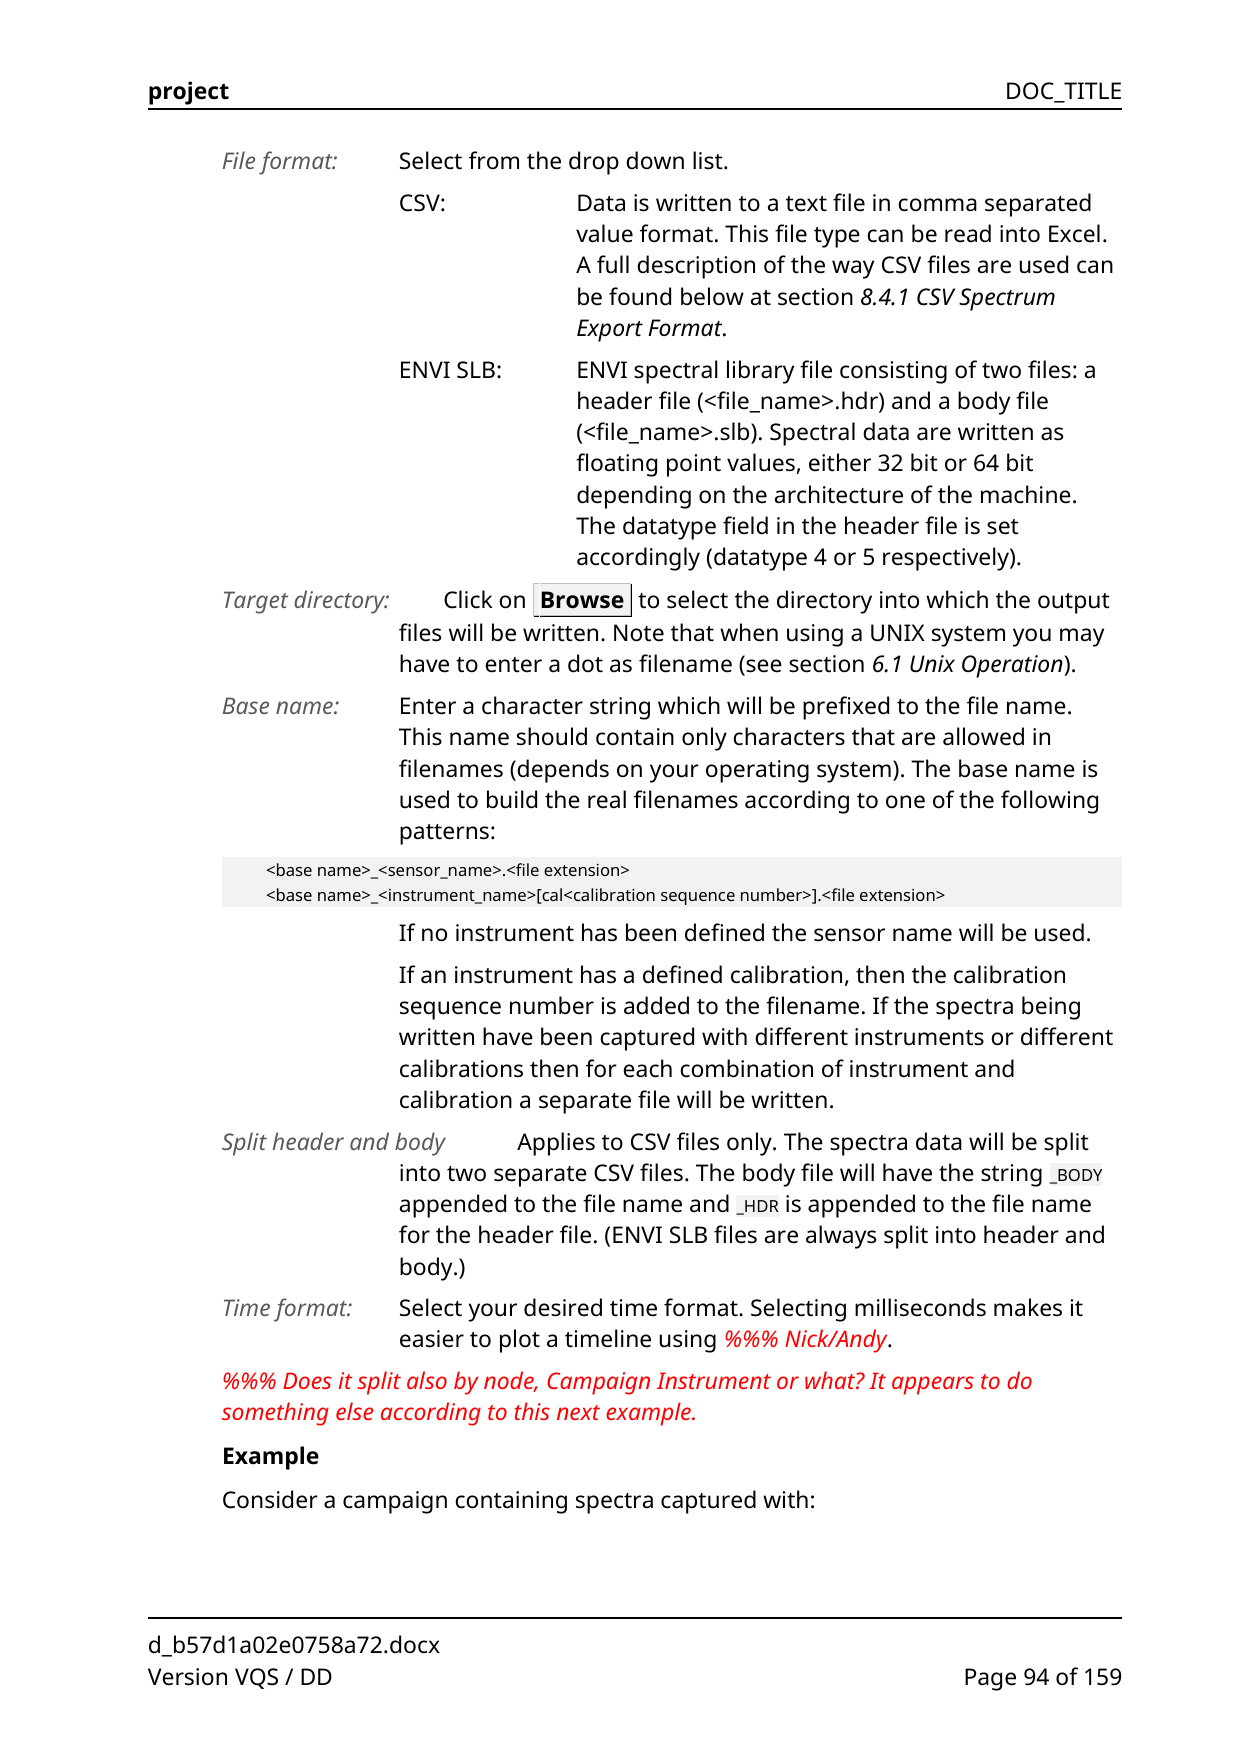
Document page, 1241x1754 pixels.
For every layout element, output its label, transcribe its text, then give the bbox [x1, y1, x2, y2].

subtitle Example [222, 1440, 1122, 1471]
text ENVI SLB: ENVI spectral library file consisting of two files: a header file (<file_name>.hdr) and a body file (<file_name>.slb). Spectral data are written as floating point values, either 32 bit or 64 bit depending on the architecture of the machine. The datatype field in the header file is set accordingly (datatype 4 or 5 respectively). [399, 353, 1122, 572]
text Consider a campaign containing spectra captured with: [222, 1484, 1122, 1515]
text File format: Select from the drop down list. [222, 145, 1122, 176]
text Split header and body Applies to CSV files only. The spectra data will be split into two separate CSV files. The body file will have the string _BODY appended to the file name and _HDR is appended to the file name for the header file. (ENVI SLB files are always split into header and body.) [222, 1125, 1122, 1282]
text <base name>_<instrument_name>[cal<calibration sequence number>].<file extension> [222, 882, 1122, 907]
text Time format: Select your desired time format. Selecting milliseconds makes it easier to plot a timeline using %%% Nick/Andy. [222, 1292, 1122, 1354]
text <base name>_<sensor_name>.<file extension> [222, 857, 1122, 882]
text %%% Does it split also by node, Campaign Instrument or what? It appears to do something else according to this next example. [222, 1365, 1122, 1427]
text Base name: Enter a character string which will be prefixed to the file name. This name should contain only characters that are allowed in filenames (depends on your operating system). The base name is used to build the real filenames according to one of the following patterns: [222, 690, 1122, 846]
text If an instrument has a defined calibration, then the calibration sequence number is added to the filename. If the spectra being written have been captured with different instruments or different calibrations then for each combination of instrument and calibration a separate file will be written. [222, 959, 1122, 1115]
text If no instrument has been defined the sensor name will be used. [222, 917, 1122, 948]
